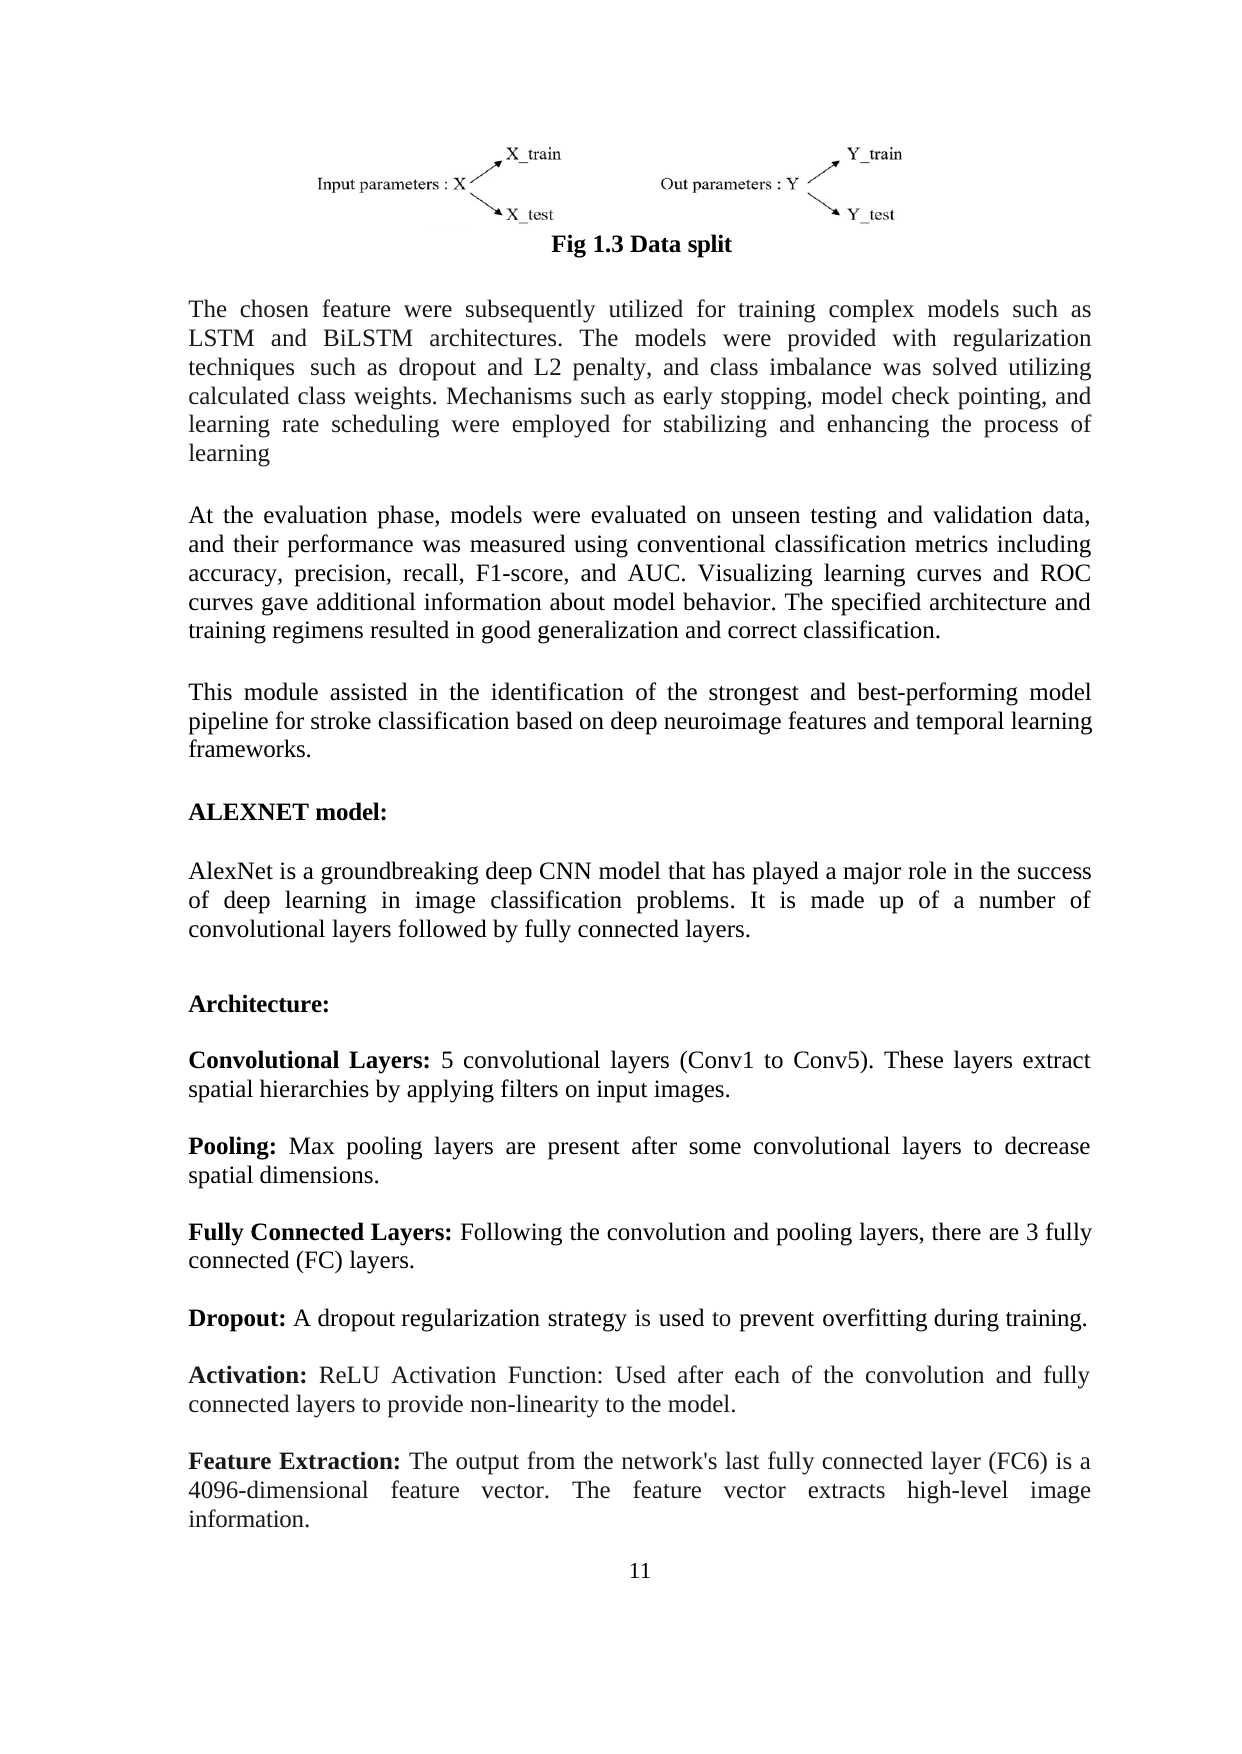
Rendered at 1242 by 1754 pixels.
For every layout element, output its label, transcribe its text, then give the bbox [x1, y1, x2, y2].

text Activation: ReLU Activation Function: Used after each of the convolution and fully connected layers to provide non-linearity to the model. [188, 1360, 1092, 1418]
text Fully Connected Layers: Following the convolution and pooling layers, there are 3 fully connected (FC) layers. [188, 1218, 1092, 1274]
picture [317, 147, 902, 229]
text AlexNet is a groundbreaking deep CNN model that has played a major role in the success of deep learning in image classification problems. It is made up of a number of convolutional layers followed by fully connected layers. [188, 856, 1092, 943]
text The chosen feature were subsequently utilized for training complex models such as LSTM and BiLSTM architectures. The models were provided with regularization techniques such as dropout and L2 penalty, and class imbalance was solved utilizing calculated class weights. Mechanisms such as early stopping, model check pointing, and learning rate scheduling were employed for stabilizing and enhancing the process of learning [188, 294, 1092, 467]
text Pooling: Max pooling layers are present after some convolutional layers to decrease spatial dimensions. [188, 1131, 1091, 1189]
text ALEXNET model: [188, 797, 1242, 826]
text Fig 1.3 Data split [385, 229, 898, 258]
text At the evaluation phase, models were evaluated on unseen testing and validation data, and their performance was measured using conventional classification metrics including accuracy, precision, recall, F1-score, and AUC. Visualizing learning curves and ROC curves gave additional information about model behavior. The specified architecture and training regimens resulted in good generalization and correct classification. [188, 500, 1092, 644]
text Architecture: [188, 989, 1242, 1018]
text Dropout: A dropout regularization strategy is used to prevent overfitting during training. [188, 1303, 1242, 1332]
text Convolutional Layers: 5 convolutional layers (Conv1 to Conv5). These layers extract spatial hierarchies by applying filters on input images. [188, 1046, 1091, 1103]
text Feature Extraction: The output from the network's last fully connected layer (FC6) is a 4096-dimensional feature vector. The feature vector extracts high-level image information. [188, 1446, 1092, 1533]
text This module assisted in the identification of the strongest and best-performing model pipeline for stroke classification based on deep neuroimage features and temporal learning frameworks. [188, 677, 1093, 763]
